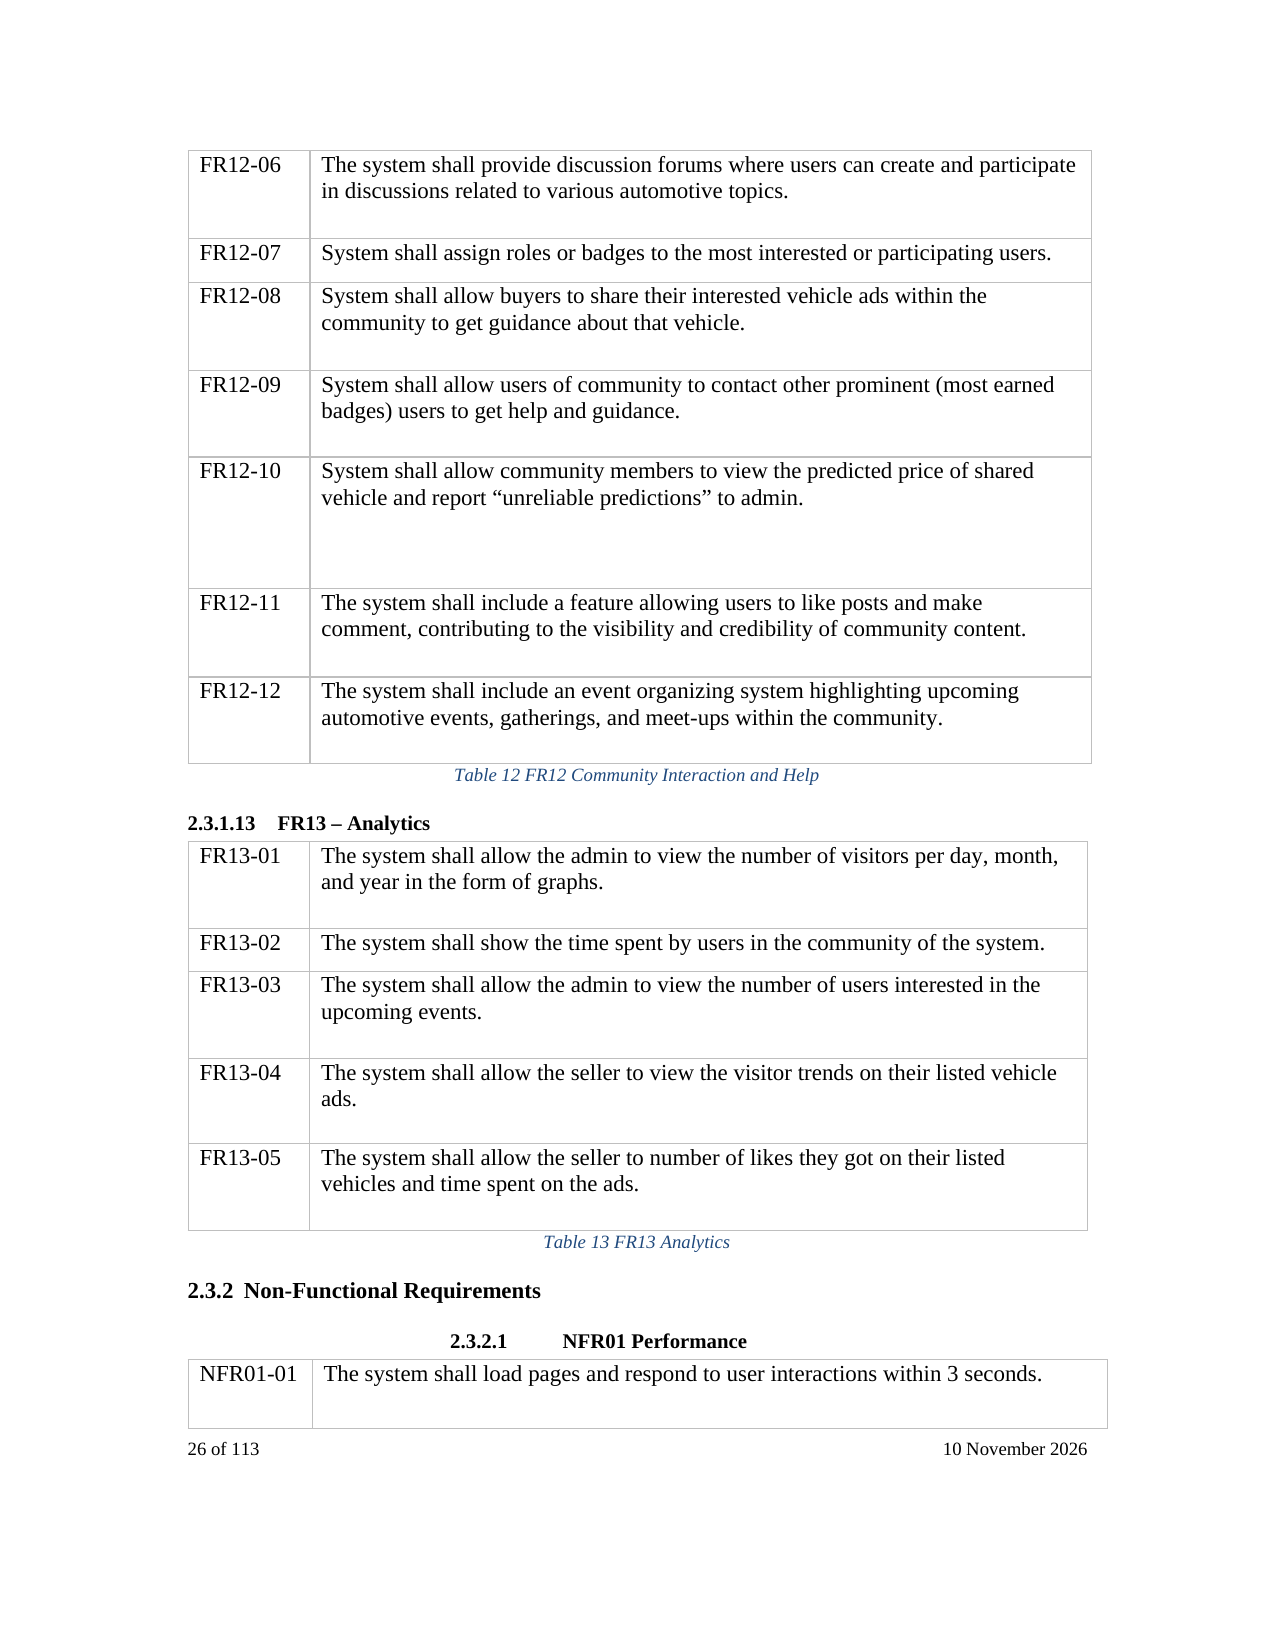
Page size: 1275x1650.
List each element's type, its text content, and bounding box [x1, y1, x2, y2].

table_cell FR12-11 [189, 589, 309, 676]
table_cell System shall allow users of community to contact other prominent (most earned badges) users to get help and guidance. [311, 371, 1091, 456]
table_header NFR01-01 [189, 1360, 312, 1428]
table_cell FR12-12 [189, 678, 309, 763]
text Table 13 FR13 Analytics [187, 1231, 1087, 1252]
table_header FR13-01 [189, 842, 309, 928]
table_header The system shall load pages and respond to user interactions within 3 seconds. [313, 1360, 1107, 1428]
table_cell System shall allow buyers to share their interested vehicle ads within the community to get guidance about that vehicle. [311, 283, 1091, 370]
table_cell The system shall show the time spent by users in the community of the system. [310, 929, 1087, 971]
table_cell FR12-09 [189, 371, 309, 456]
table_cell System shall allow community members to view the predicted price of shared vehicle and report “unreliable predictions” to admin. [311, 458, 1091, 588]
table_cell FR12-07 [189, 239, 309, 282]
subtitle FR13 – Analytics [187, 811, 1087, 835]
table_cell The system shall allow the admin to view the number of users interested in the upcoming events. [310, 972, 1087, 1057]
table_cell FR12-08 [189, 283, 309, 370]
text Table 12 FR12 Community Interaction and Help [187, 764, 1087, 786]
table_cell The system shall include a feature allowing users to like posts and make comment, contributing to the visibility and credibility of community content. [311, 589, 1091, 676]
table_header The system shall allow the admin to view the number of visitors per day, month, and year in the form of graphs. [310, 842, 1087, 928]
table_cell FR13-04 [189, 1059, 309, 1143]
table_cell The system shall provide discussion forums where users can create and participate in discussions related to various automotive topics. [311, 151, 1091, 238]
table_cell FR12-06 [189, 151, 309, 238]
subtitle Non-Functional Requirements [187, 1277, 1087, 1304]
table_cell FR13-05 [189, 1144, 309, 1230]
table_cell FR12-10 [189, 458, 309, 588]
table_cell System shall assign roles or badges to the most interested or participating users. [311, 239, 1091, 282]
table_cell The system shall allow the seller to view the visitor trends on their listed vehicle ads. [310, 1059, 1087, 1143]
table_cell The system shall include an event organizing system highlighting upcoming automotive events, gatherings, and meet-ups within the community. [311, 678, 1091, 763]
subtitle NFR01 Performance [450, 1329, 1087, 1353]
table_cell The system shall allow the seller to number of likes they got on their listed vehicles and time spent on the ads. [310, 1144, 1087, 1230]
table_cell FR13-03 [189, 972, 309, 1057]
table_cell FR13-02 [189, 929, 309, 971]
